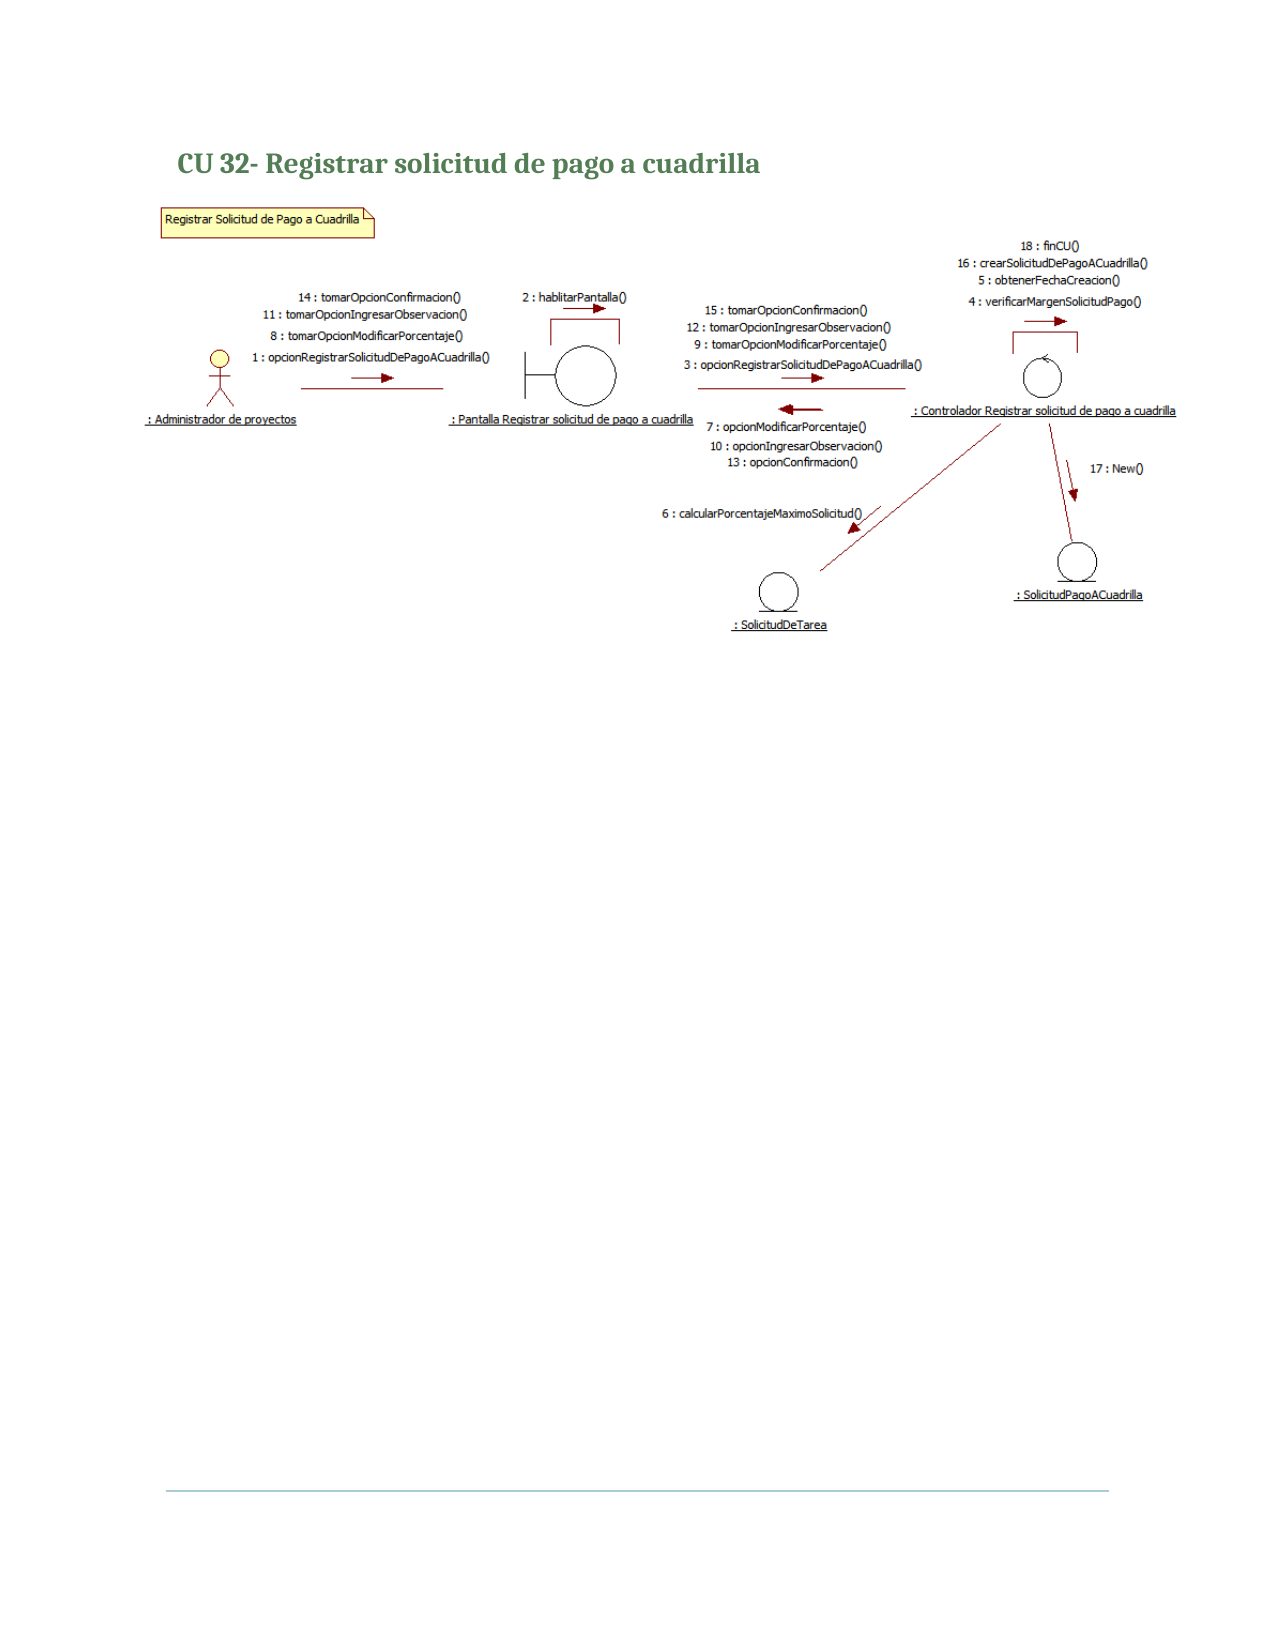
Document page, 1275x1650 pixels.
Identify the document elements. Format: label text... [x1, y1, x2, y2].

subtitle CU 32- Registrar solicitud de pago a cuadrilla [177, 148, 1098, 181]
picture [118, 186, 1202, 659]
